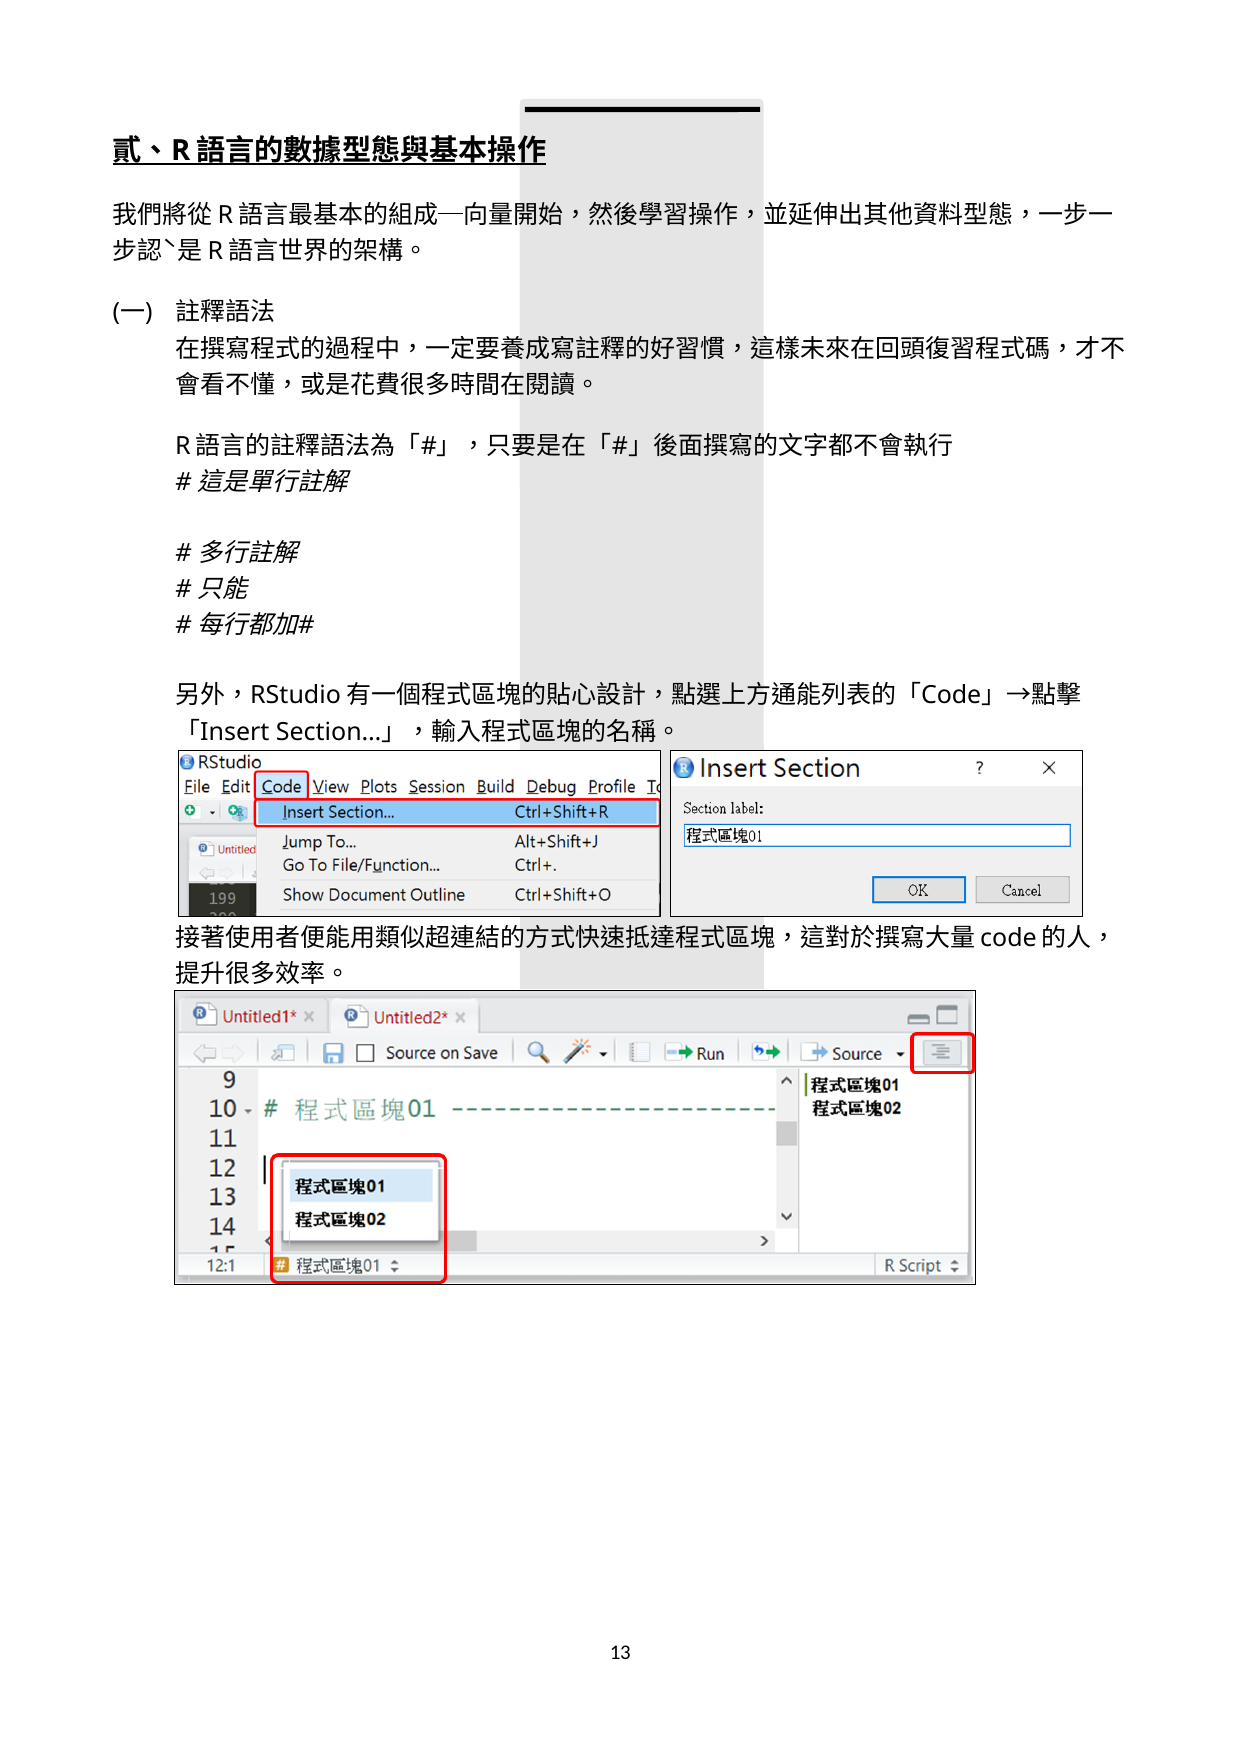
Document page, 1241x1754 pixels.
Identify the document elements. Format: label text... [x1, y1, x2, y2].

list 另外，RStudio有一個程式區塊的貼心設計，點選上方通能列表的「Code」→點擊「Insert Section…」，輸入程式區塊的名稱。 [175, 675, 1128, 747]
list 在撰寫程式的過程中，一定要養成寫註釋的好習慣，這樣未來在回頭復習程式碼，才不會看不懂，或是花費很多時間在閱讀。 [175, 328, 1128, 401]
list 註釋語法 [112, 292, 1128, 328]
list # 這是單行註解 [175, 462, 1128, 498]
text 貳、R語言的數據型態與基本操作 [112, 127, 1128, 169]
list # 每行都加# [175, 604, 1128, 641]
picture [671, 751, 1082, 916]
list # 只能 [175, 568, 1128, 604]
list 接著使用者便能用類似超連結的方式快速抵達程式區塊，這對於撰寫大量code的人，提升很多效率。 [175, 918, 1128, 990]
list R語言的註釋語法為「#」，只要是在「#」後面撰寫的文字都不會執行 [175, 426, 1128, 462]
picture [175, 991, 975, 1284]
text 我們將從R語言最基本的組成─向量開始，然後學習操作，並延伸出其他資料型態，一步一步認ˋ是R語言世界的架構。 [112, 194, 1128, 267]
list # 多行註解 [175, 532, 1128, 568]
picture [179, 751, 660, 916]
